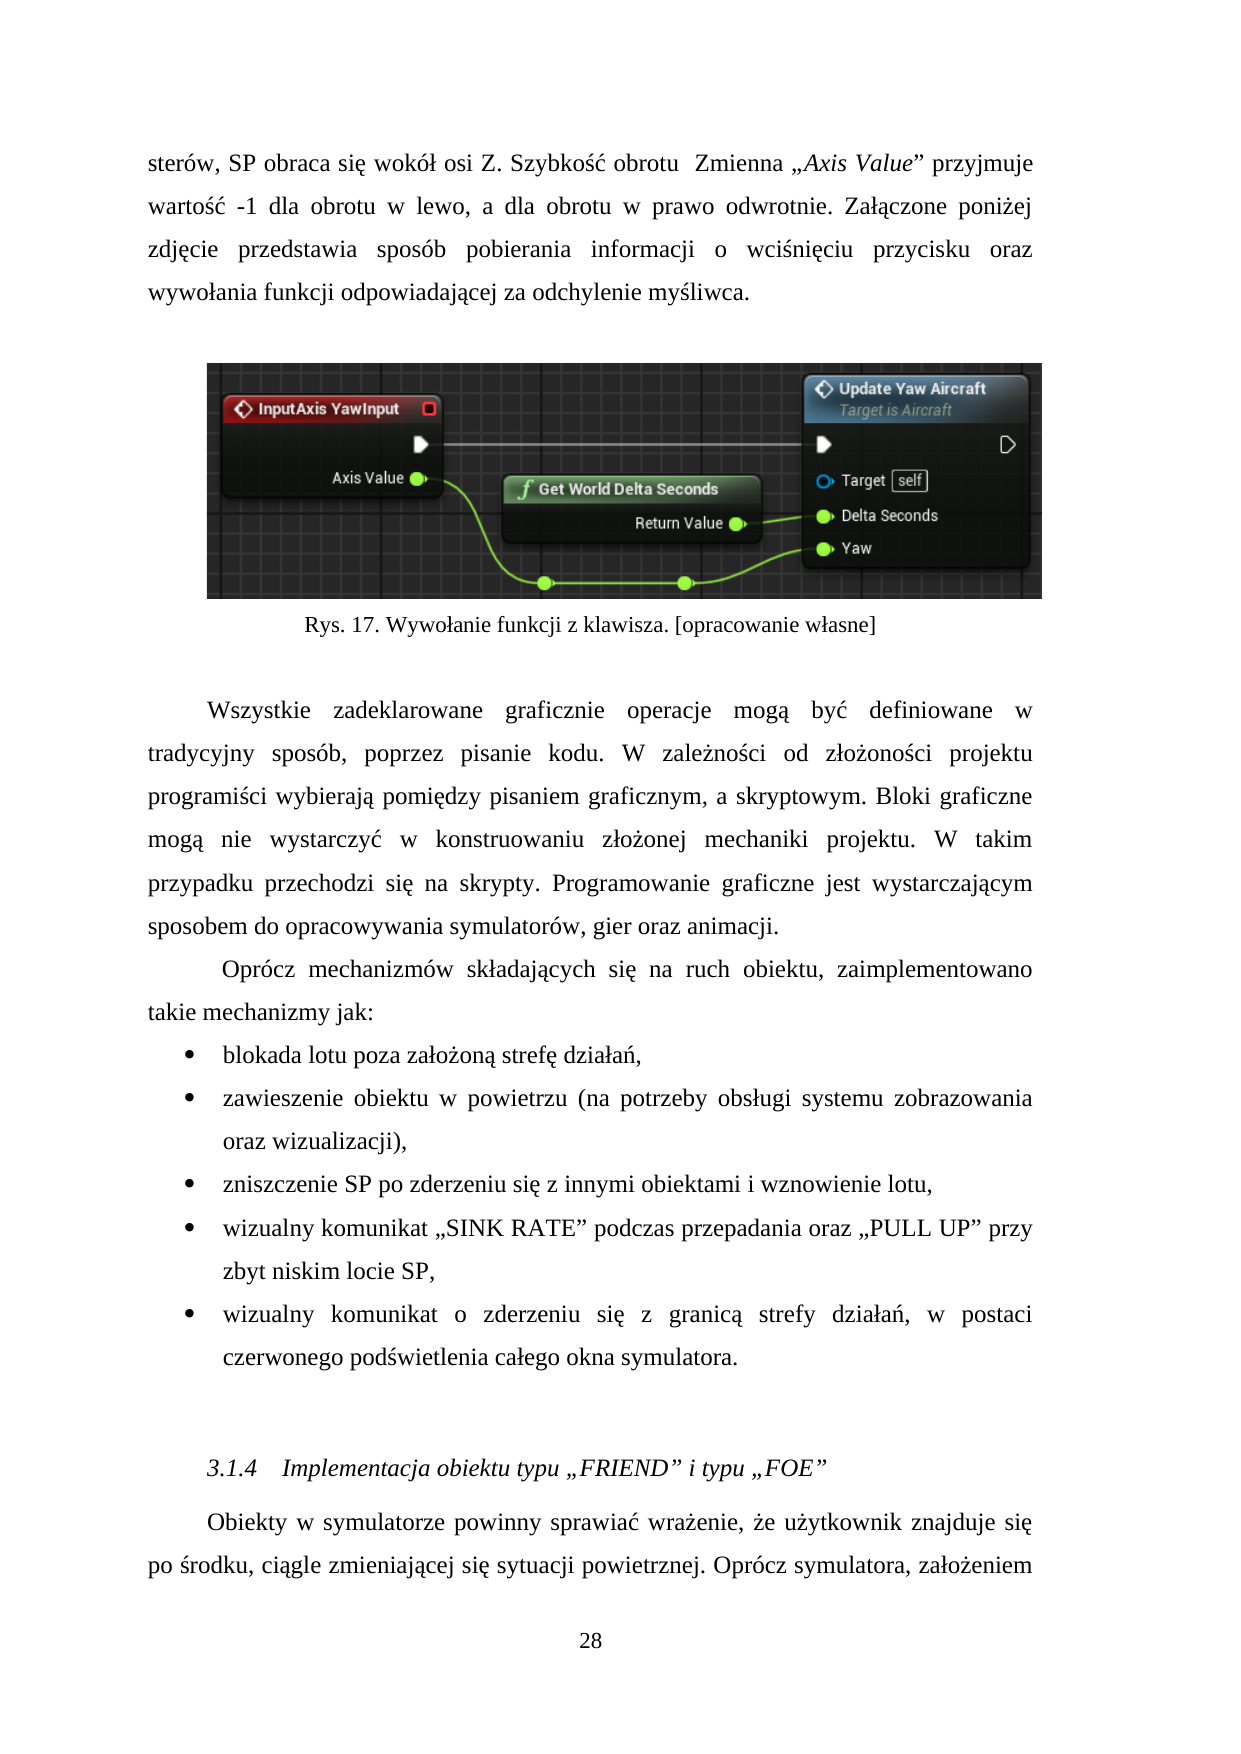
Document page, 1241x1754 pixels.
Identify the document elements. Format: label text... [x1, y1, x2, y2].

list blokada lotu poza założoną strefę działań, [185, 1040, 1033, 1069]
subtitle Implementacja obiektu typu „FRIEND” i typu „FOE” [207, 1453, 1033, 1482]
list wizualny komunikat „SINK RATE” podczas przepadania oraz „PULL UP” przy zbyt niskim locie SP, [185, 1213, 1033, 1284]
text Rys. 17. Wywołanie funkcji z klawisza. [opracowanie własne] [148, 611, 1033, 638]
list wizualny komunikat o zderzeniu się z granicą strefy działań, w postaci czerwonego podświetlenia całego okna symulatora. [185, 1299, 1033, 1371]
list zawieszenie obiektu w powietrzu (na potrzeby obsługi systemu zobrazowania oraz wizualizacji), [185, 1083, 1033, 1155]
text Oprócz mechanizmów składających się na ruch obiektu, zaimplementowano takie mechanizmy jak: [148, 954, 1033, 1026]
text Wszystkie zadeklarowane graficznie operacje mogą być definiowane w tradycyjny sposób, poprzez pisanie kodu. W zależności od złożoności projektu programiści wybierają pomiędzy pisaniem graficznym, a skryptowym. Bloki graficzne mogą nie wystarczyć w konstruowaniu złożonej mechaniki projektu. W takim przypadku przechodzi się na skrypty. Programowanie graficzne jest wystarczającym sposobem do opracowywania symulatorów, gier oraz animacji. [148, 695, 1033, 939]
list zniszczenie SP po zderzeniu się z innymi obiektami i wznowienie lotu, [185, 1169, 1033, 1198]
picture [206, 363, 1042, 599]
